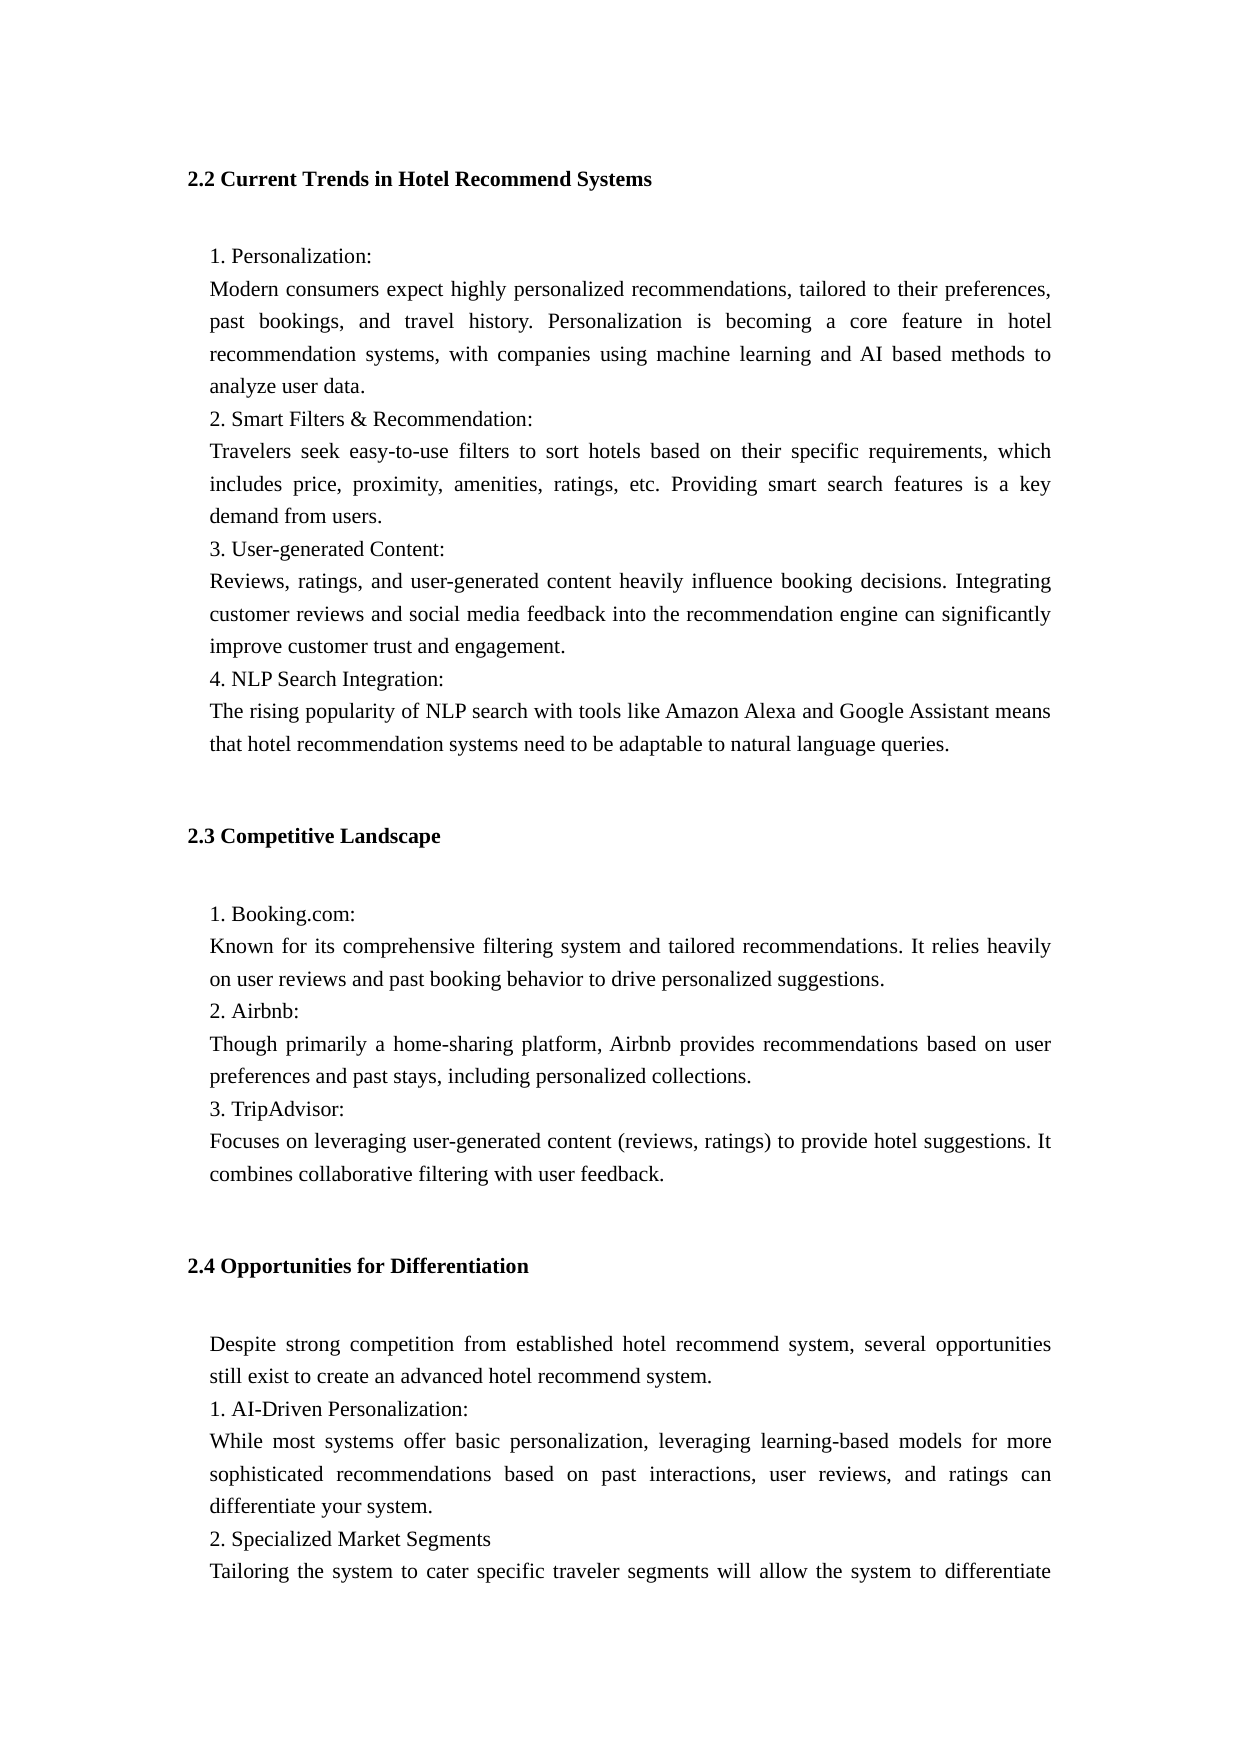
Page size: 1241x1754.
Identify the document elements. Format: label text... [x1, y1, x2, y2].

subtitle 2.2 Current Trends in Hotel Recommend Systems [187, 162, 1053, 194]
list Booking.com: [209, 897, 1053, 930]
list NLP Search Integration: [209, 662, 1053, 695]
text Despite strong competition from established hotel recommend system, several opportunities still exist to create an advanced hotel recommend system. [209, 1327, 1053, 1392]
text While most systems offer basic personalization, leveraging learning-based models for more sophisticated recommendations based on past interactions, user reviews, and ratings can differentiate your system. [209, 1425, 1053, 1522]
text Though primarily a home-sharing platform, Airbnb provides recommendations based on user preferences and past stays, including personalized collections. [209, 1027, 1053, 1092]
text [209, 1555, 1053, 1587]
list AI-Driven Personalization: [209, 1392, 1053, 1425]
subtitle 2.4 Opportunities for Differentiation [187, 1249, 1053, 1282]
list User-generated Content: [209, 532, 1053, 565]
list Personalization: [209, 240, 1053, 272]
text Modern consumers expect highly personalized recommendations, tailored to their preferences, past bookings, and travel history. Personalization is becoming a core feature in hotel recommendation systems, with companies using machine learning and AI based methods to analyze user data. [209, 272, 1053, 402]
subtitle 2.3 Competitive Landscape [187, 819, 1053, 852]
text The rising popularity of NLP search with tools like Amazon Alexa and Google Assistant means that hotel recommendation systems need to be adaptable to natural language queries. [209, 695, 1053, 760]
list Specialized Market Segments [209, 1522, 1053, 1555]
list Airbnb: [209, 995, 1053, 1027]
list Smart Filters & Recommendation: [209, 402, 1053, 435]
list TripAdvisor: [209, 1092, 1053, 1125]
text Known for its comprehensive filtering system and tailored recommendations. It relies heavily on user reviews and past booking behavior to drive personalized suggestions. [209, 930, 1053, 995]
text Focuses on leveraging user-generated content (reviews, ratings) to provide hotel suggestions. It combines collaborative filtering with user feedback. [209, 1125, 1053, 1190]
text Reviews, ratings, and user-generated content heavily influence booking decisions. Integrating customer reviews and social media feedback into the recommendation engine can significantly improve customer trust and engagement. [209, 565, 1053, 662]
text Travelers seek easy-to-use filters to sort hotels based on their specific requirements, which includes price, proximity, amenities, ratings, etc. Providing smart search features is a key demand from users. [209, 435, 1053, 532]
